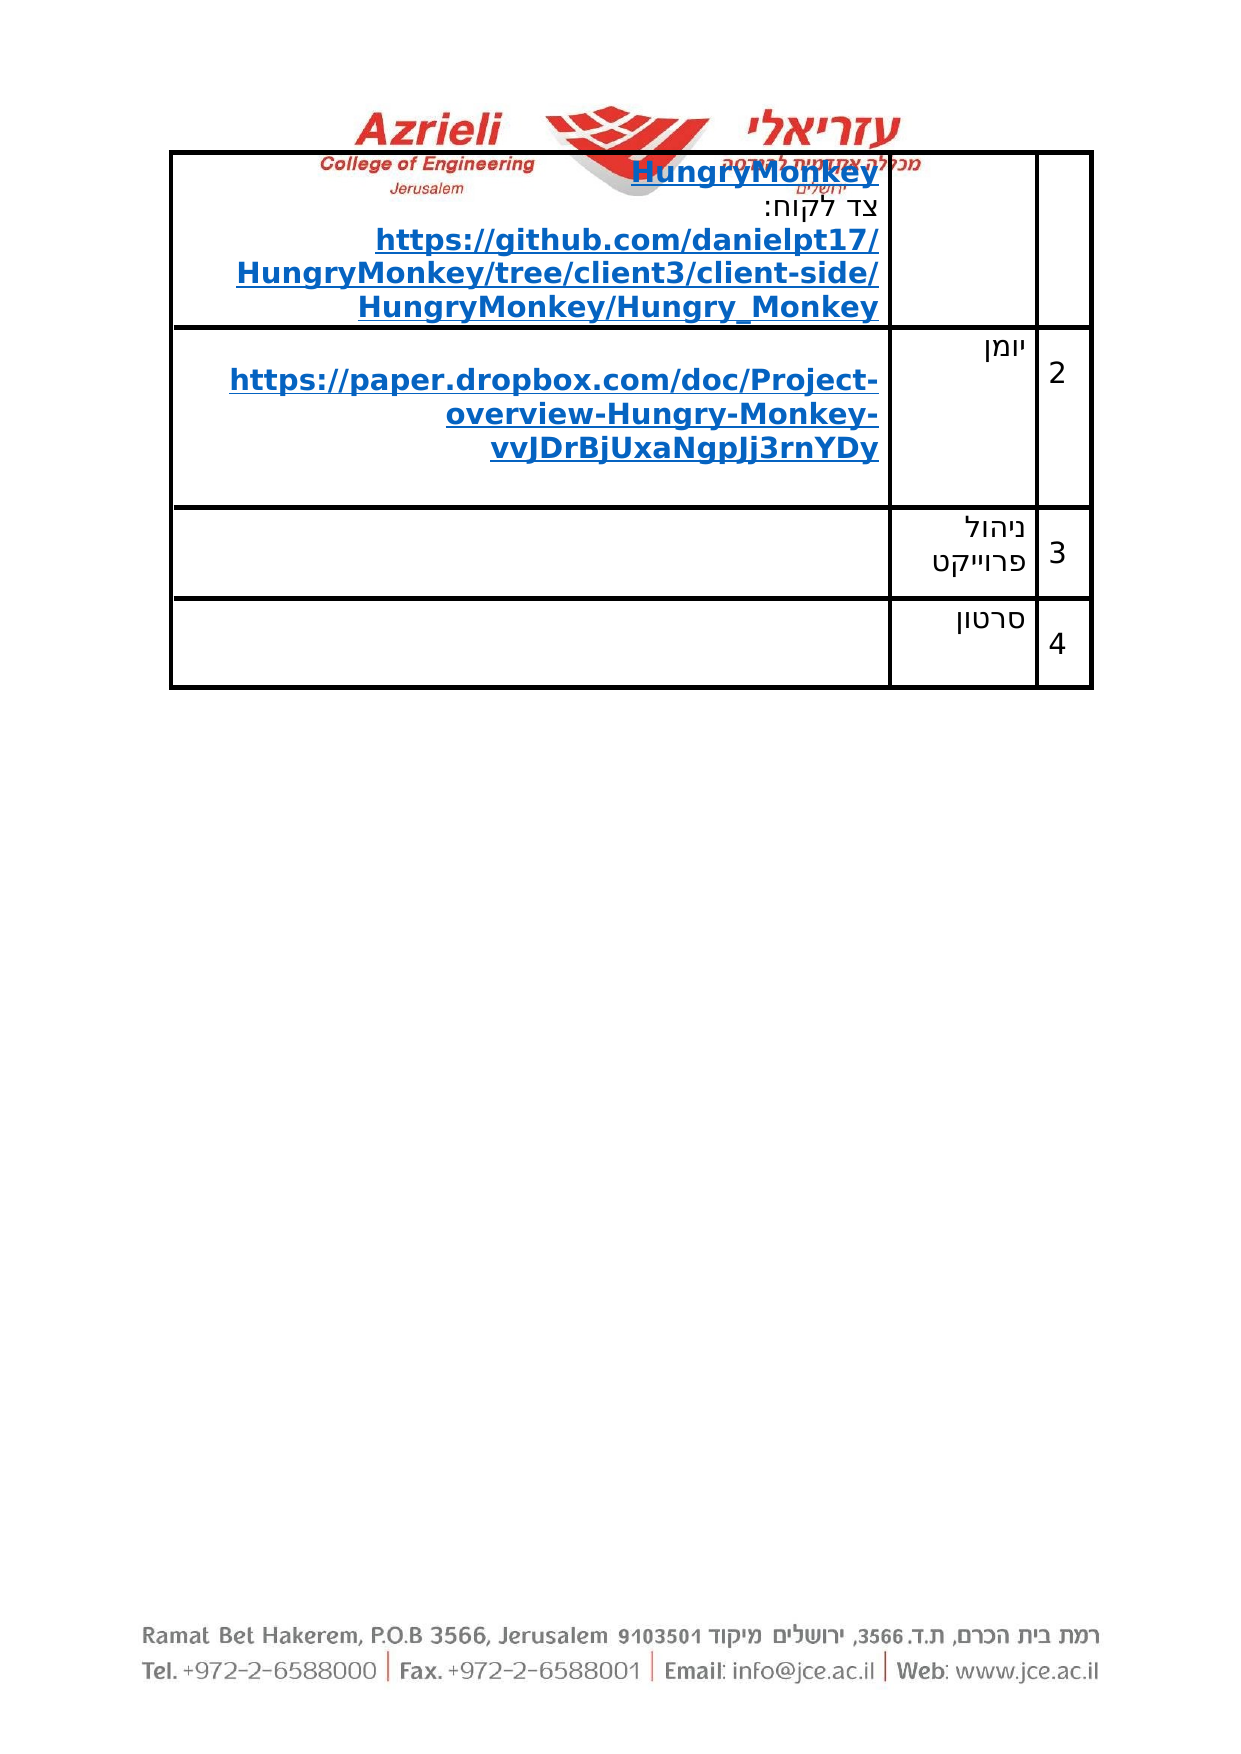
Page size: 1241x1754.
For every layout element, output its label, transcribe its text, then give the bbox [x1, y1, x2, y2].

table_cell [173, 506, 888, 596]
table_cell 4 [1039, 601, 1089, 685]
table_cell סרטון [892, 601, 1035, 685]
table_cell 3 [1039, 510, 1089, 596]
table_cell https://paper.dropbox.com/doc/Project-overview-Hungry-Monkey-vvJDrBjUxaNgpJj3rnYDy [173, 326, 888, 505]
picture [317, 103, 931, 150]
table_cell [173, 597, 888, 685]
table_cell 1 [1039, 155, 1089, 325]
picture [137, 1617, 1104, 1690]
table_cell ניהול פרוייקט [892, 510, 1035, 596]
table_cell יומן [892, 330, 1035, 505]
table_cell 2 [1039, 330, 1089, 505]
table_cell מאגר קוד [892, 155, 1035, 325]
